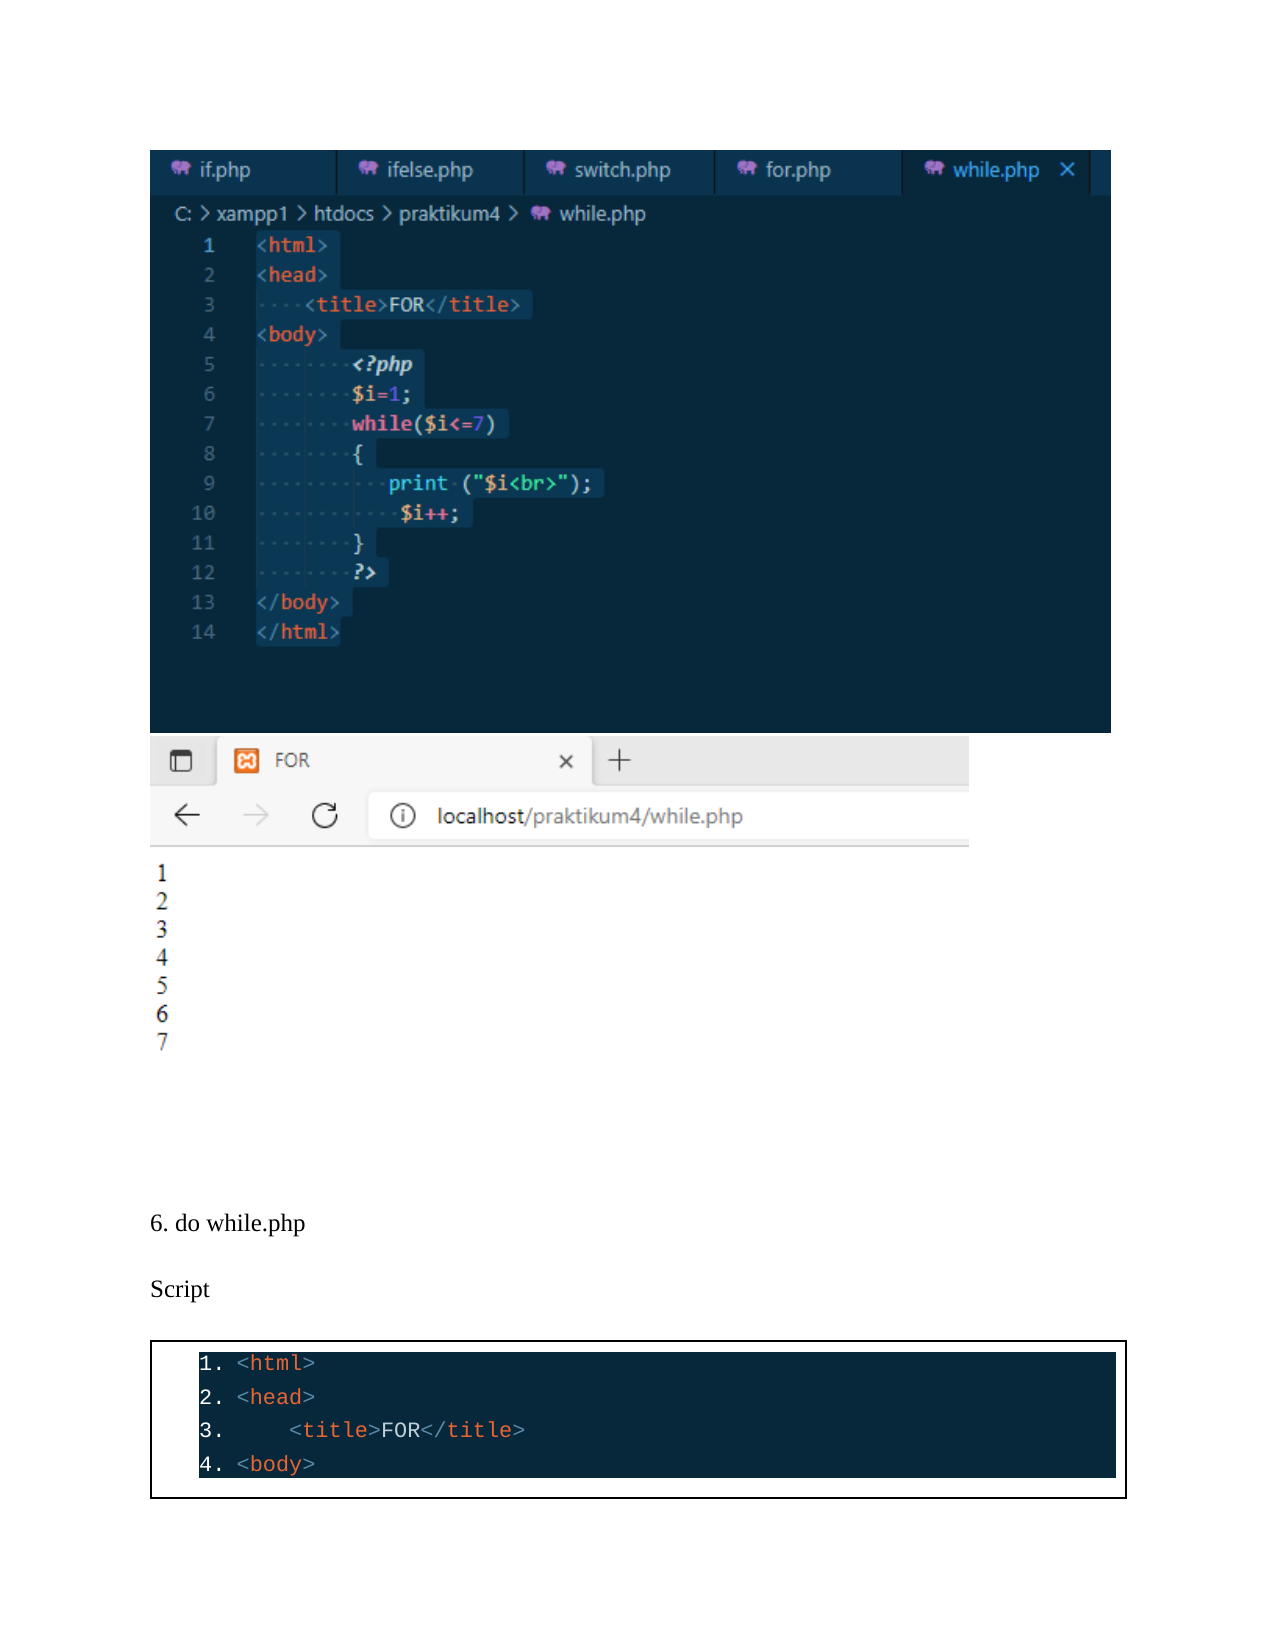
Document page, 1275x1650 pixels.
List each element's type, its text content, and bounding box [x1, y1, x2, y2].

picture [150, 150, 1111, 733]
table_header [152, 1342, 1125, 1497]
text Script [150, 1274, 1125, 1303]
picture [150, 736, 969, 1171]
text 6. do while.php [150, 1208, 1125, 1237]
